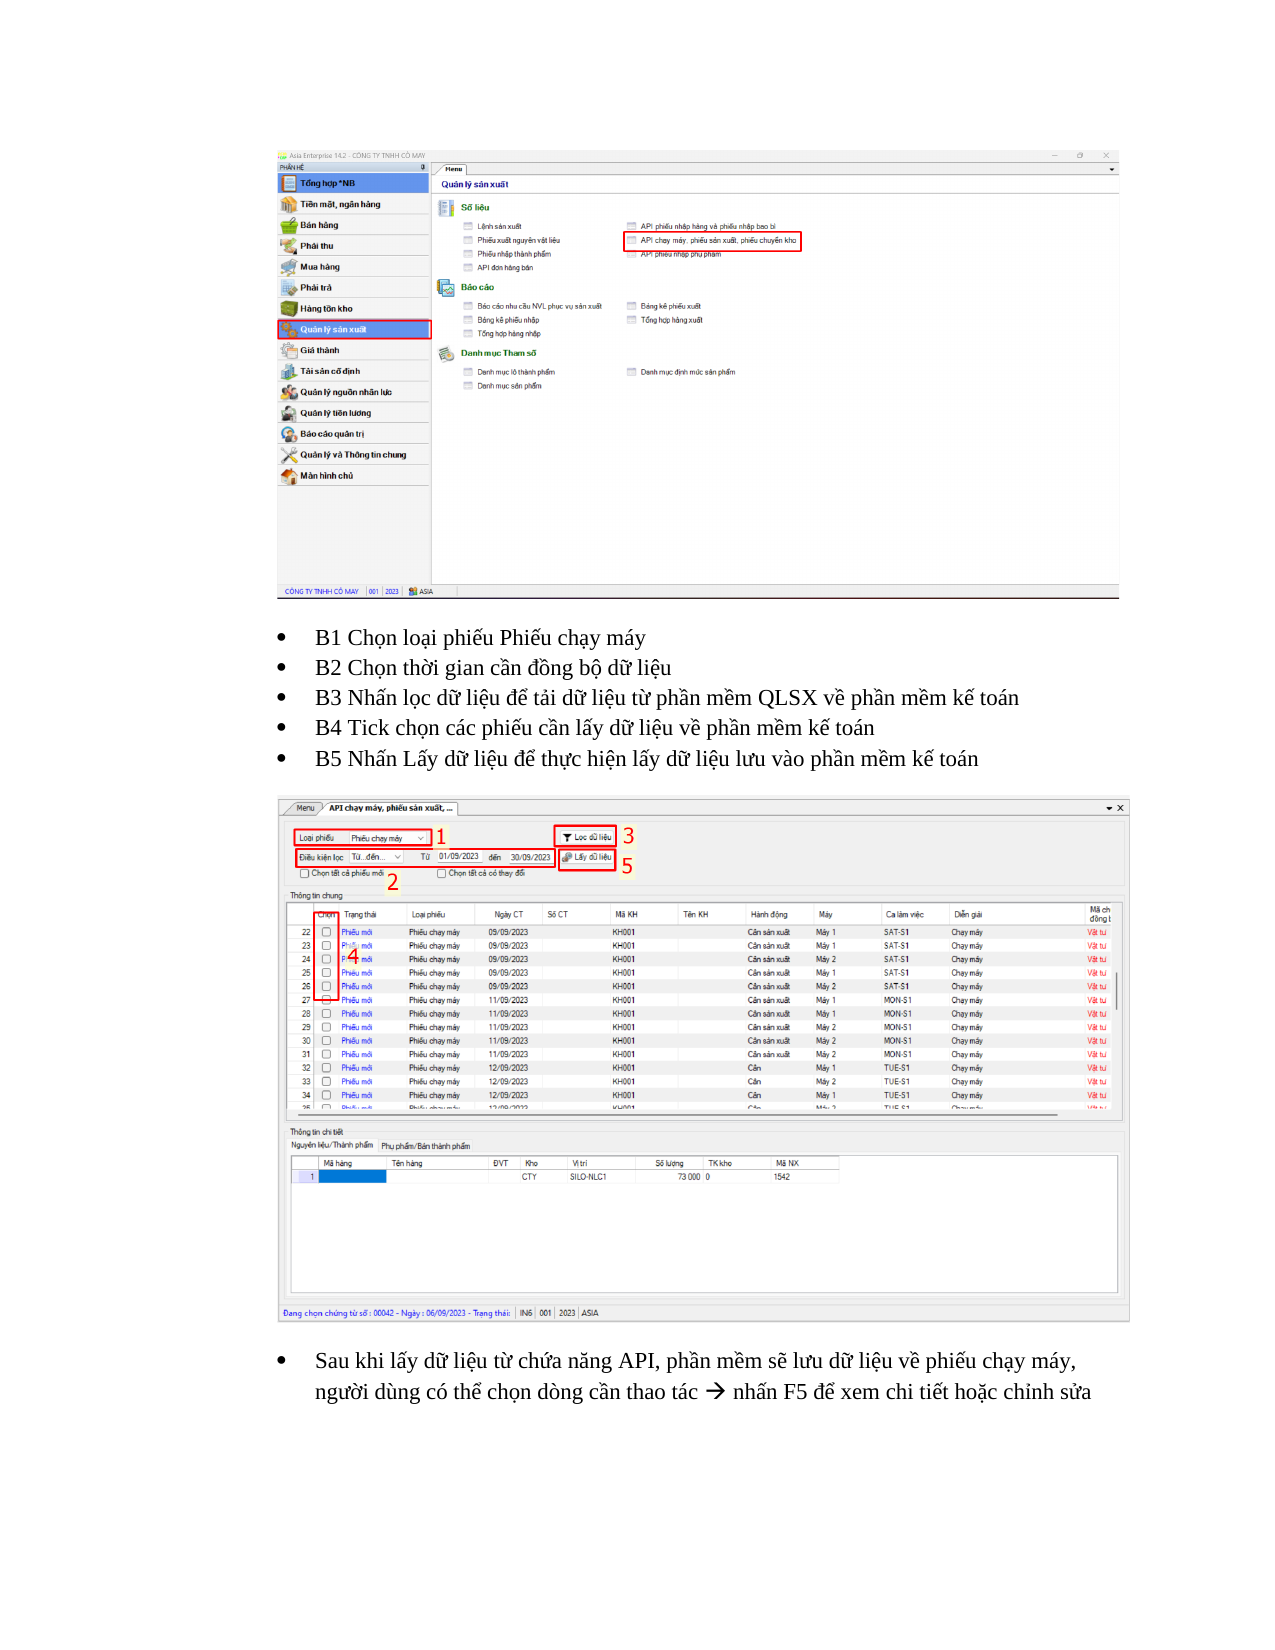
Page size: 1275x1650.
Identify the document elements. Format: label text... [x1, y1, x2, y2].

list B1 Chọn loại phiếu Phiếu chạy máy [277, 624, 1125, 650]
list B2 Chọn thời gian cần đồng bộ dữ liệu [277, 654, 1125, 680]
list B4 Tick chọn các phiếu cần lấy dữ liệu về phần mềm kế toán [277, 714, 1125, 741]
list B3 Nhấn lọc dữ liệu để tải dữ liệu từ phần mềm QLSX về phần mềm kế toán [277, 684, 1125, 711]
picture [277, 150, 1120, 599]
list Sau khi lấy dữ liệu từ chứa năng API, phần mềm sẽ lưu dữ liệu về phiếu chạy máy, người dùng có thể chọn dòng cần thao tác nhấn F5 để xem chi tiết hoặc chỉnh sửa [277, 1348, 1125, 1404]
list B5 Nhấn Lấy dữ liệu để thực hiện lấy dữ liệu lưu vào phần mềm kế toán [277, 745, 1125, 771]
picture [277, 795, 1130, 1323]
